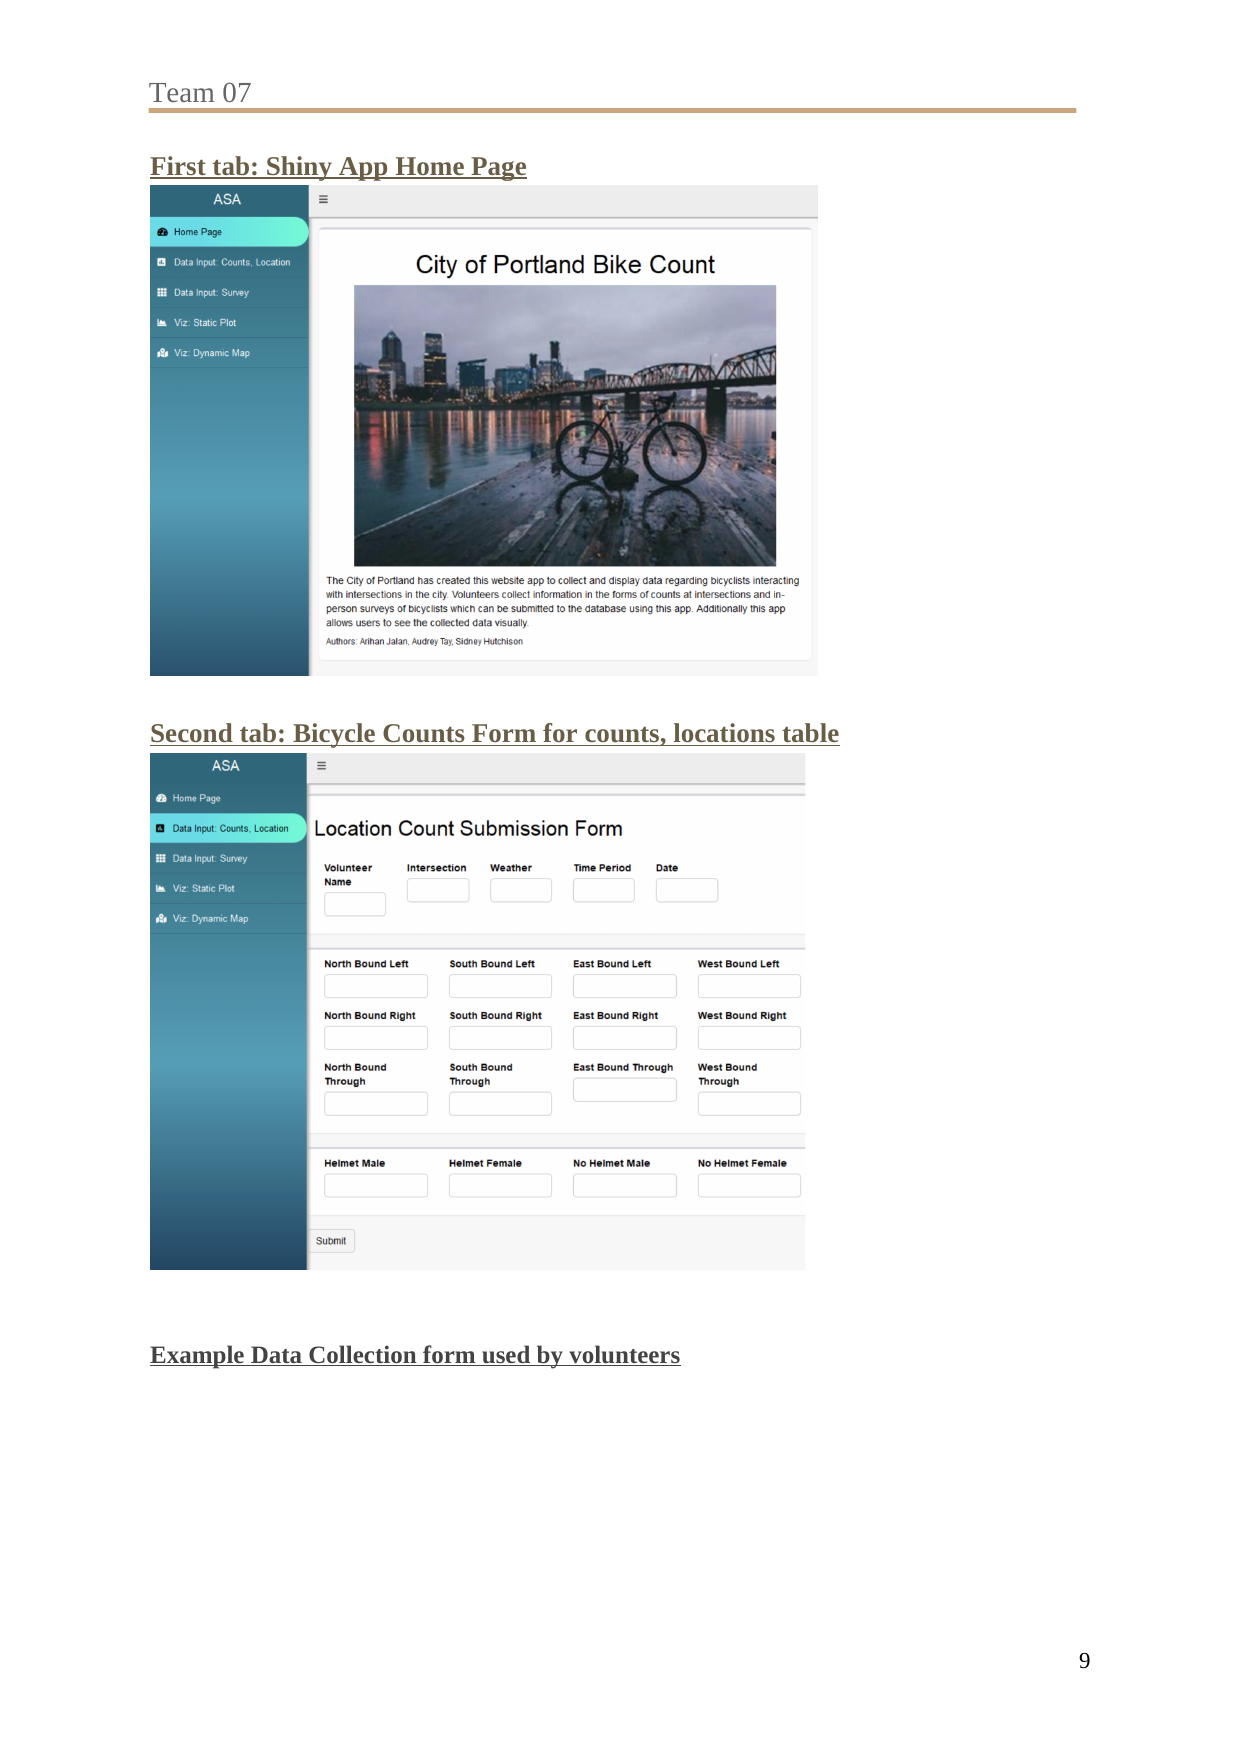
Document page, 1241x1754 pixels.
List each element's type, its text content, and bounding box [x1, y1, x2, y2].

subtitle First tab: Shiny App Home Page [150, 150, 1090, 181]
picture [150, 185, 818, 676]
picture [148, 108, 1077, 113]
subtitle Example Data Collection form used by volunteers [150, 1340, 1090, 1368]
subtitle Second tab: Bicycle Counts Form for counts, locations table [150, 717, 1090, 749]
picture [150, 753, 806, 1270]
